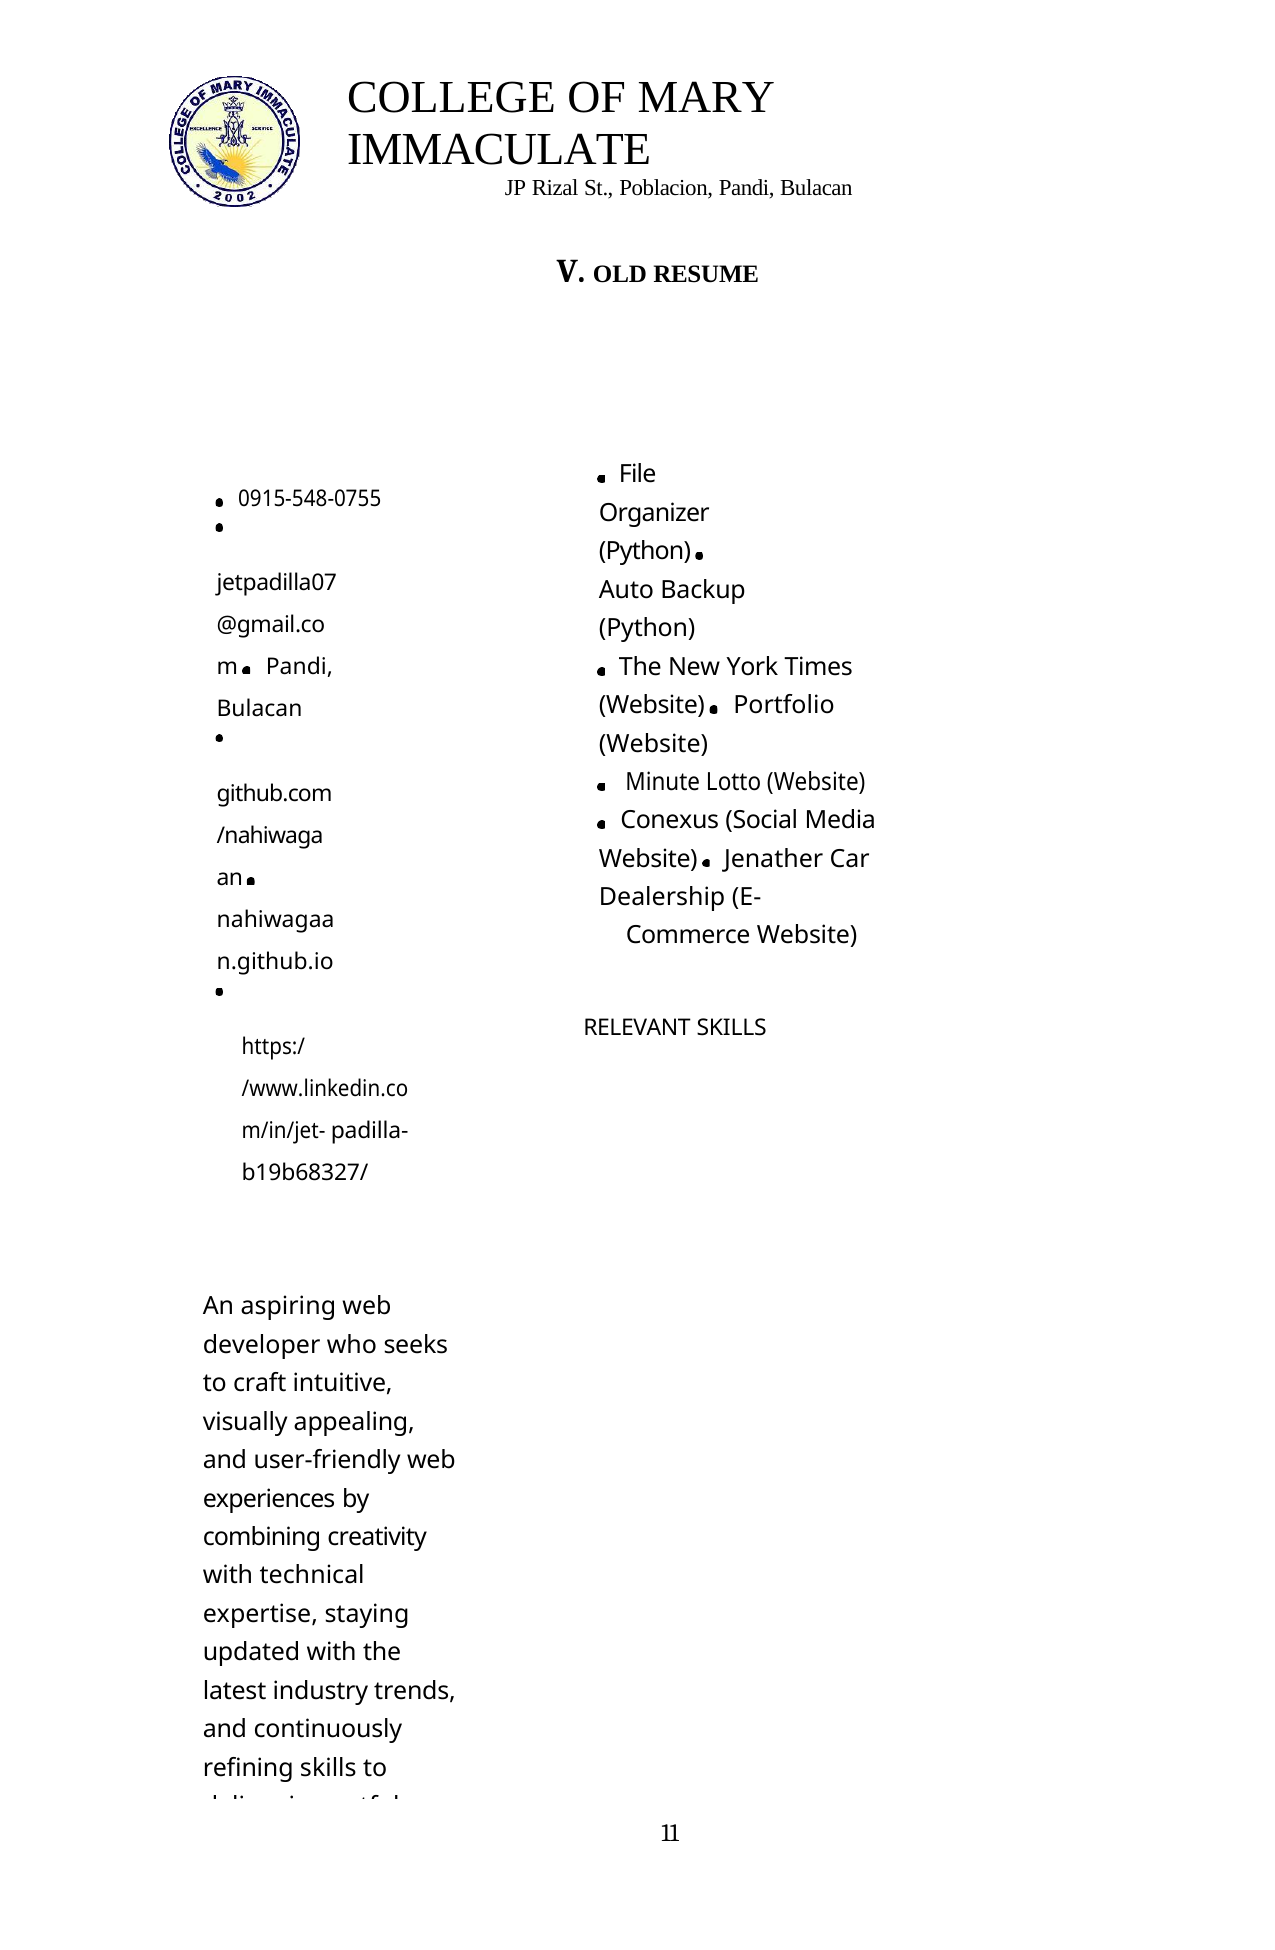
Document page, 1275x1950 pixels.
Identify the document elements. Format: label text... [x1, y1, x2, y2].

subtitle OLD RESUME [557, 252, 1275, 291]
picture [168, 75, 300, 207]
